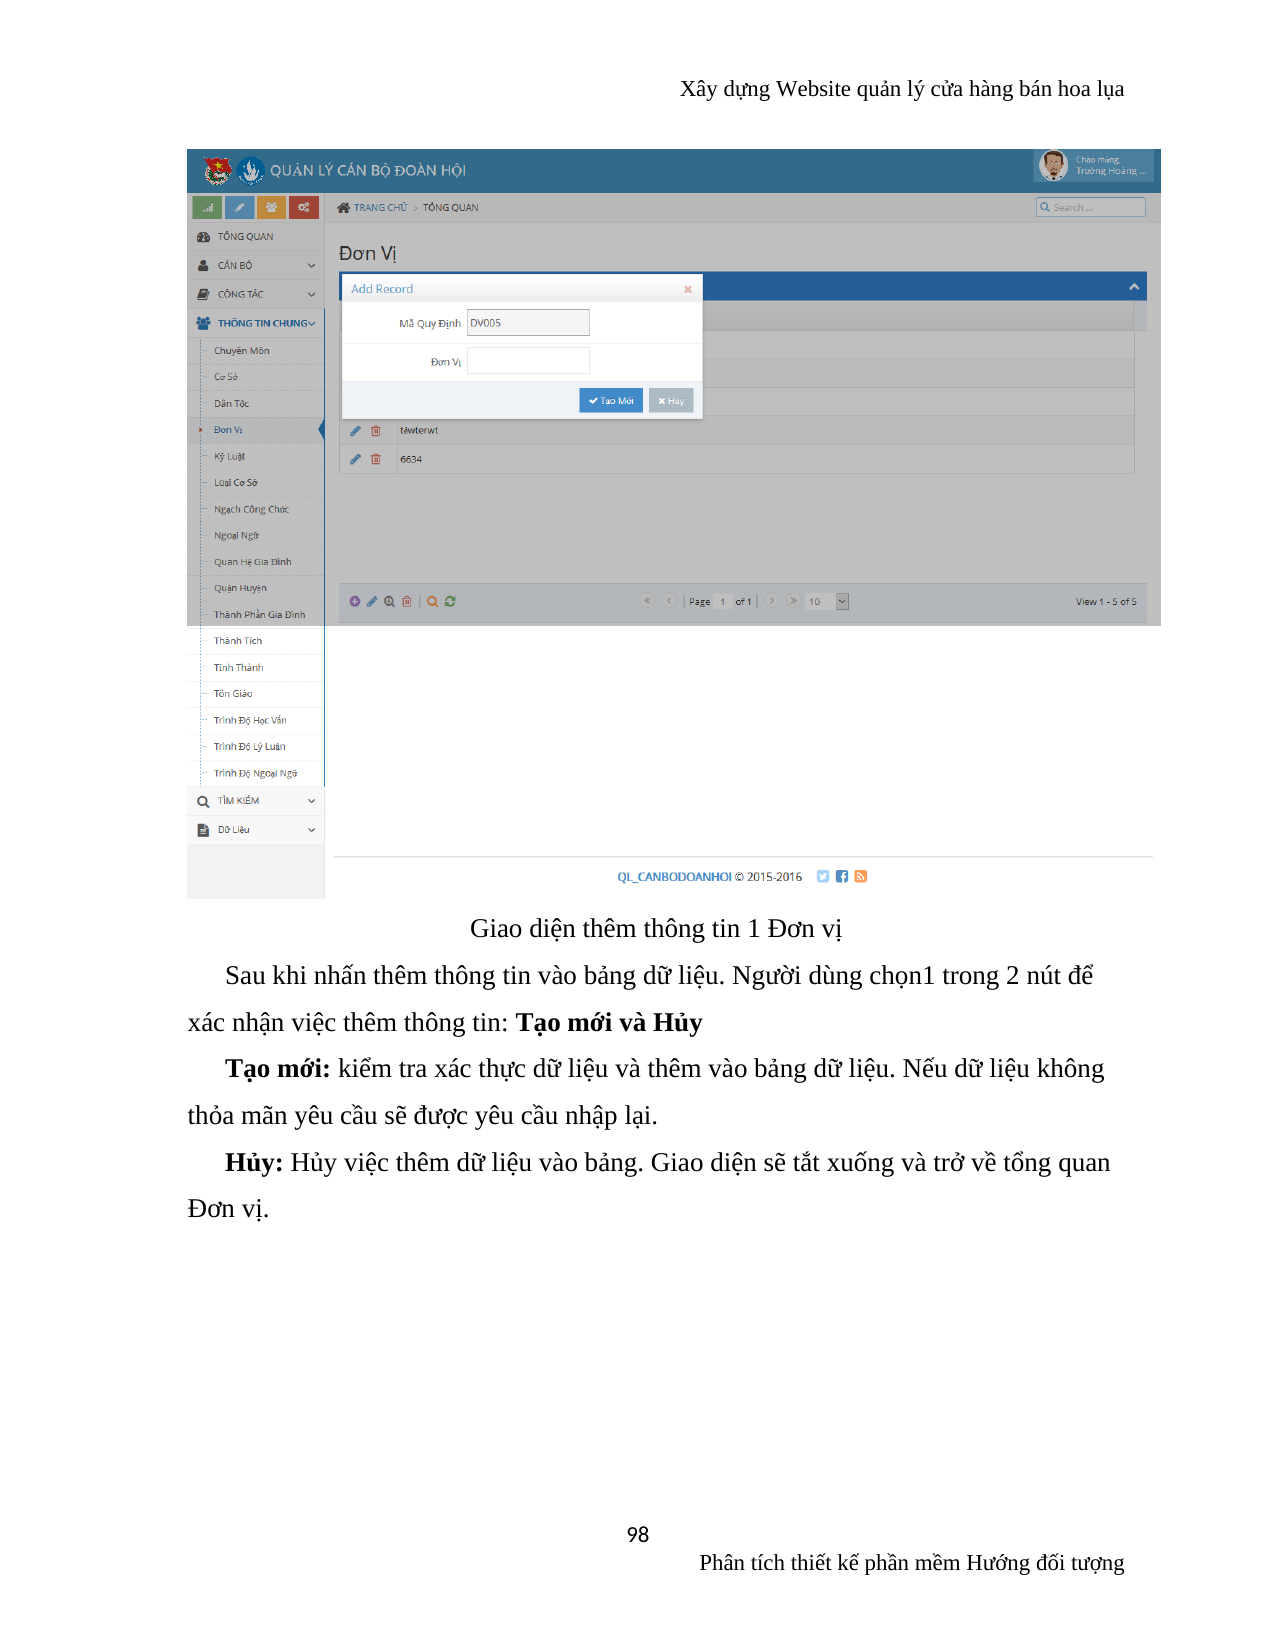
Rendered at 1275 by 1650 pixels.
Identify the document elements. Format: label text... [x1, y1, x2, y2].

list Hủy: Hủy việc thêm dữ liệu vào bảng. Giao diện sẽ tắt xuống và trở về tổng quan Đơn vị. [187, 1146, 1125, 1224]
list Tạo mới: kiểm tra xác thực dữ liệu và thêm vào bảng dữ liệu. Nếu dữ liệu không thỏa mãn yêu cầu sẽ được yêu cầu nhập lại. [187, 1052, 1125, 1130]
picture [187, 149, 1161, 899]
list Giao diện thêm thông tin 1 Đơn vị [187, 912, 1125, 944]
list Sau khi nhấn thêm thông tin vào bảng dữ liệu. Người dùng chọn1 trong 2 nút để xác nhận việc thêm thông tin: Tạo mới và Hủy [187, 959, 1125, 1037]
